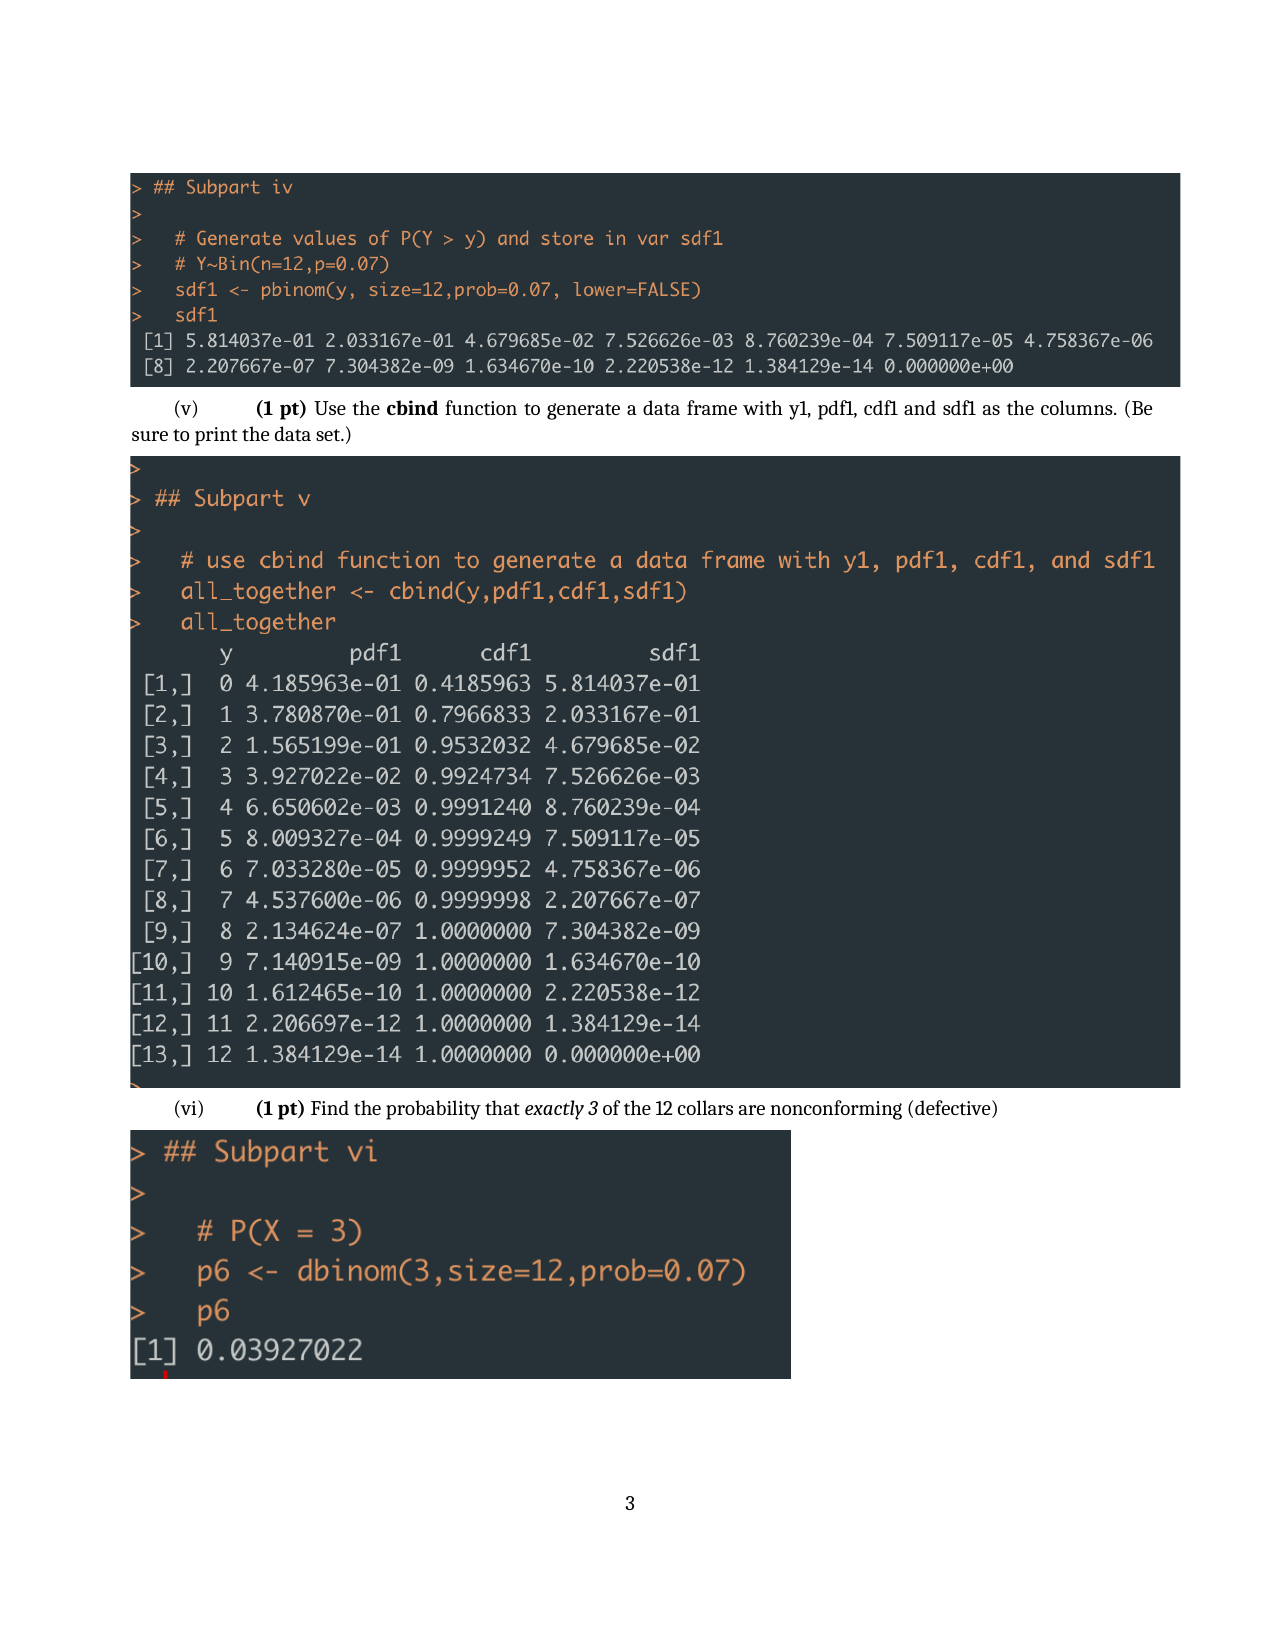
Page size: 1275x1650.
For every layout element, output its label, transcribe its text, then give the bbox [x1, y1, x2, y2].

picture [130, 173, 1181, 387]
list (1 pt) Use the cbind function to generate a data frame with y1, pdf1, cdf1 and sdf1 as the columns. (Be sure to print the data set.) [131, 396, 1155, 446]
picture [130, 456, 1181, 1088]
list (1 pt) Find the probability that exactly 3 of the 12 collars are nonconforming (defective) [131, 1097, 1155, 1121]
picture [130, 1130, 791, 1379]
